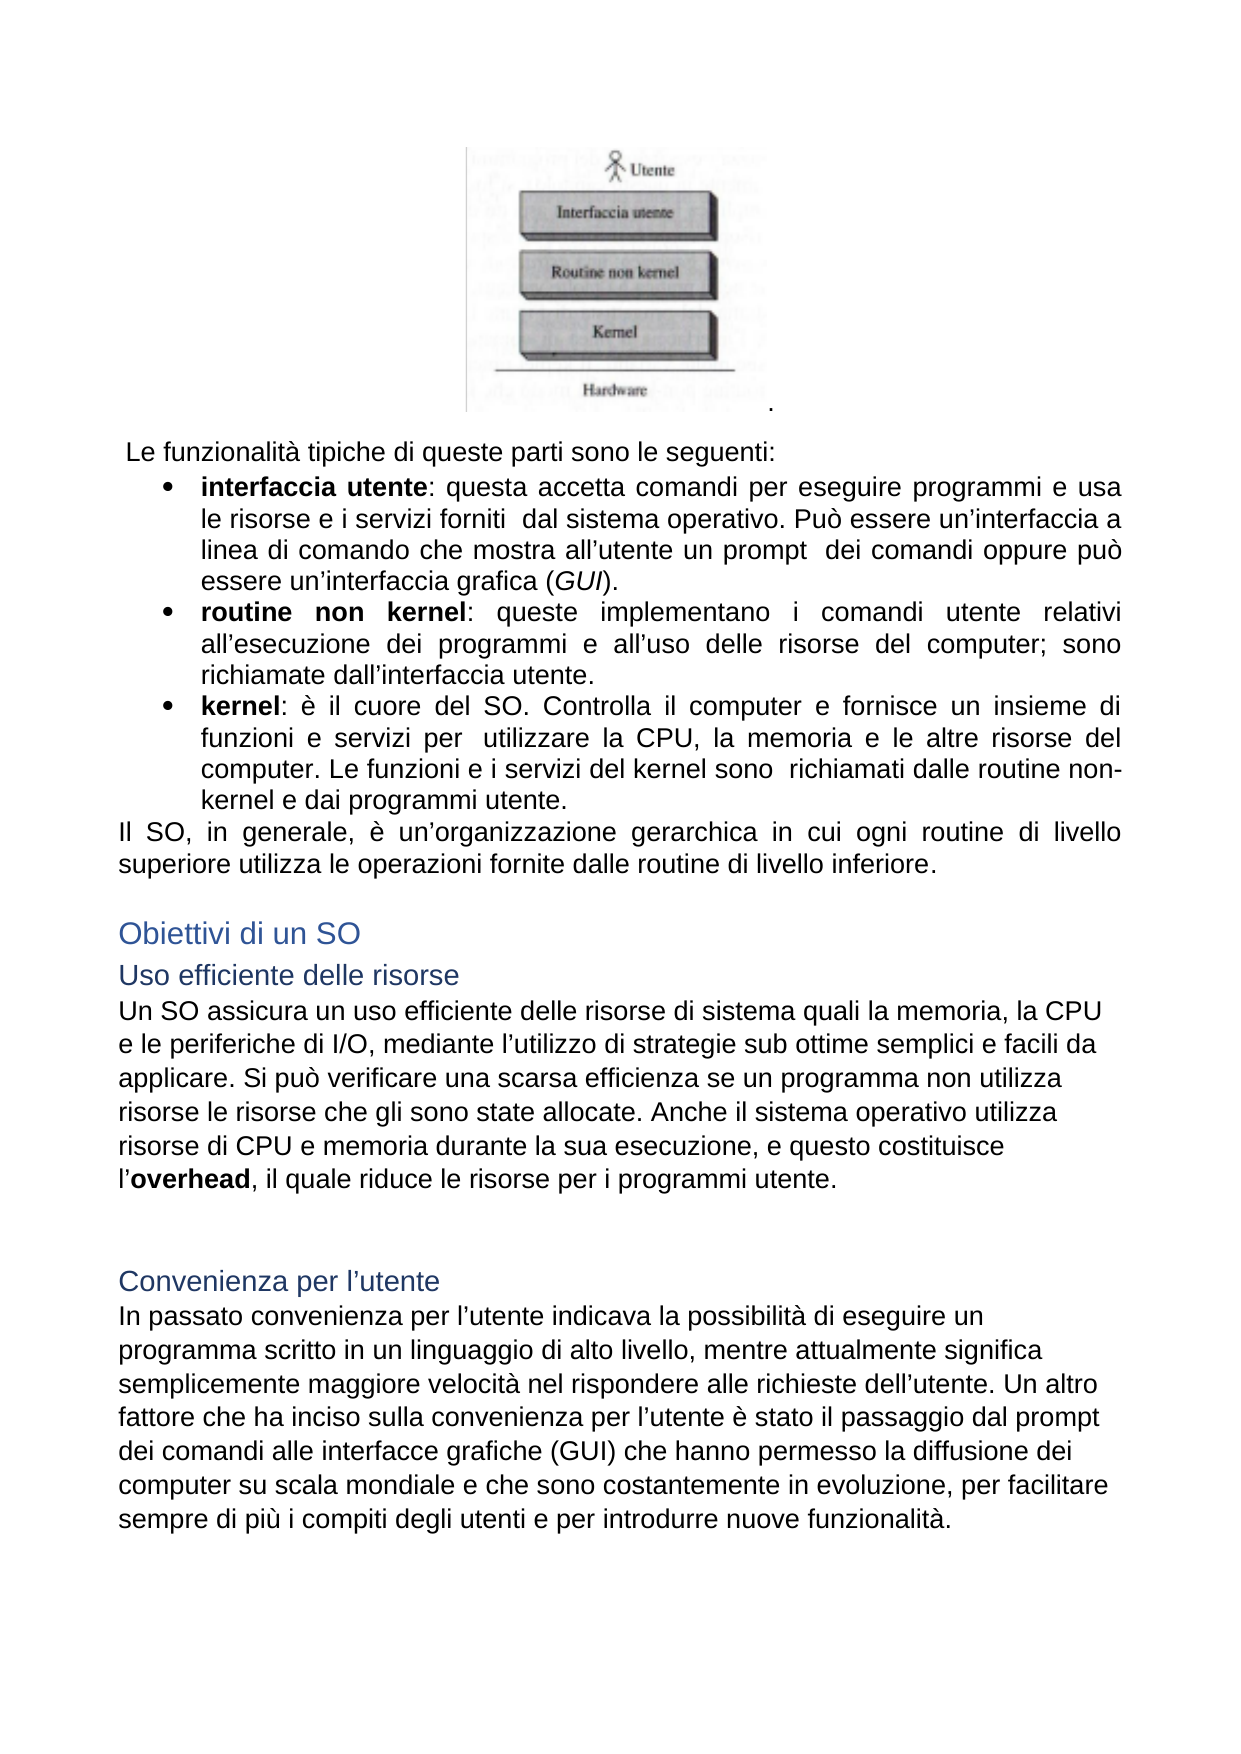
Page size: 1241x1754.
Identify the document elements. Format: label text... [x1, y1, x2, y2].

subtitle Uso efficiente delle risorse [118, 958, 1122, 992]
subtitle Convenienza per l’utente [118, 1264, 1122, 1298]
text Un SO assicura un uso efficiente delle risorse di sistema quali la memoria, la CPU e le periferiche di I/O, mediante l’utilizzo di strategie sub ottime semplici e facili da applicare. Si può verificare una scarsa efficienza se un programma non utilizza risorse le risorse che gli sono state allocate. Anche il sistema operativo utilizza risorse di CPU e memoria durante la sua esecuzione, e questo costituisce l’overhead, il quale riduce le risorse per i programmi utente. [118, 994, 1122, 1194]
subtitle Obiettivi di un SO [118, 915, 1122, 951]
list routine non kernel: queste implementano i comandi utente relativi all’esecuzione dei programmi e all’uso delle risorse del computer; sono richiamate dall’interfaccia utente. [163, 596, 1122, 690]
text In passato convenienza per l’utente indicava la possibilità di eseguire un programma scritto in un linguaggio di alto livello, mentre attualmente significa semplicemente maggiore velocità nel rispondere alle richieste dell’utente. Un altro fattore che ha inciso sulla convenienza per l’utente è stato il passaggio dal prompt dei comandi alle interfacce grafiche (GUI) che hanno permesso la diffusione dei computer su scala mondiale e che sono costantemente in evoluzione, per facilitare sempre di più i compiti degli utenti e per introdurre nuove funzionalità. [118, 1300, 1122, 1534]
picture [465, 147, 767, 412]
list interfaccia utente: questa accetta comandi per eseguire programmi e usa le risorse e i servizi forniti dal sistema operativo. Può essere un’interfaccia a linea di comando che mostra all’utente un prompt dei comandi oppure può essere un’interfaccia grafica (GUI). [163, 471, 1122, 596]
list kernel: è il cuore del SO. Controlla il computer e fornisce un insieme di funzioni e servizi per utilizzare la CPU, la memoria e le altre risorse del computer. Le funzioni e i servizi del kernel sono richiamati dalle routine non-kernel e dai programmi utente. [163, 690, 1123, 815]
text Le funzionalità tipiche di queste parti sono le seguenti: [125, 436, 1122, 468]
text Il SO, in generale, è un’organizzazione gerarchica in cui ogni routine di livello superiore utilizza le operazioni fornite dalle routine di livello inferiore. [118, 816, 1123, 879]
